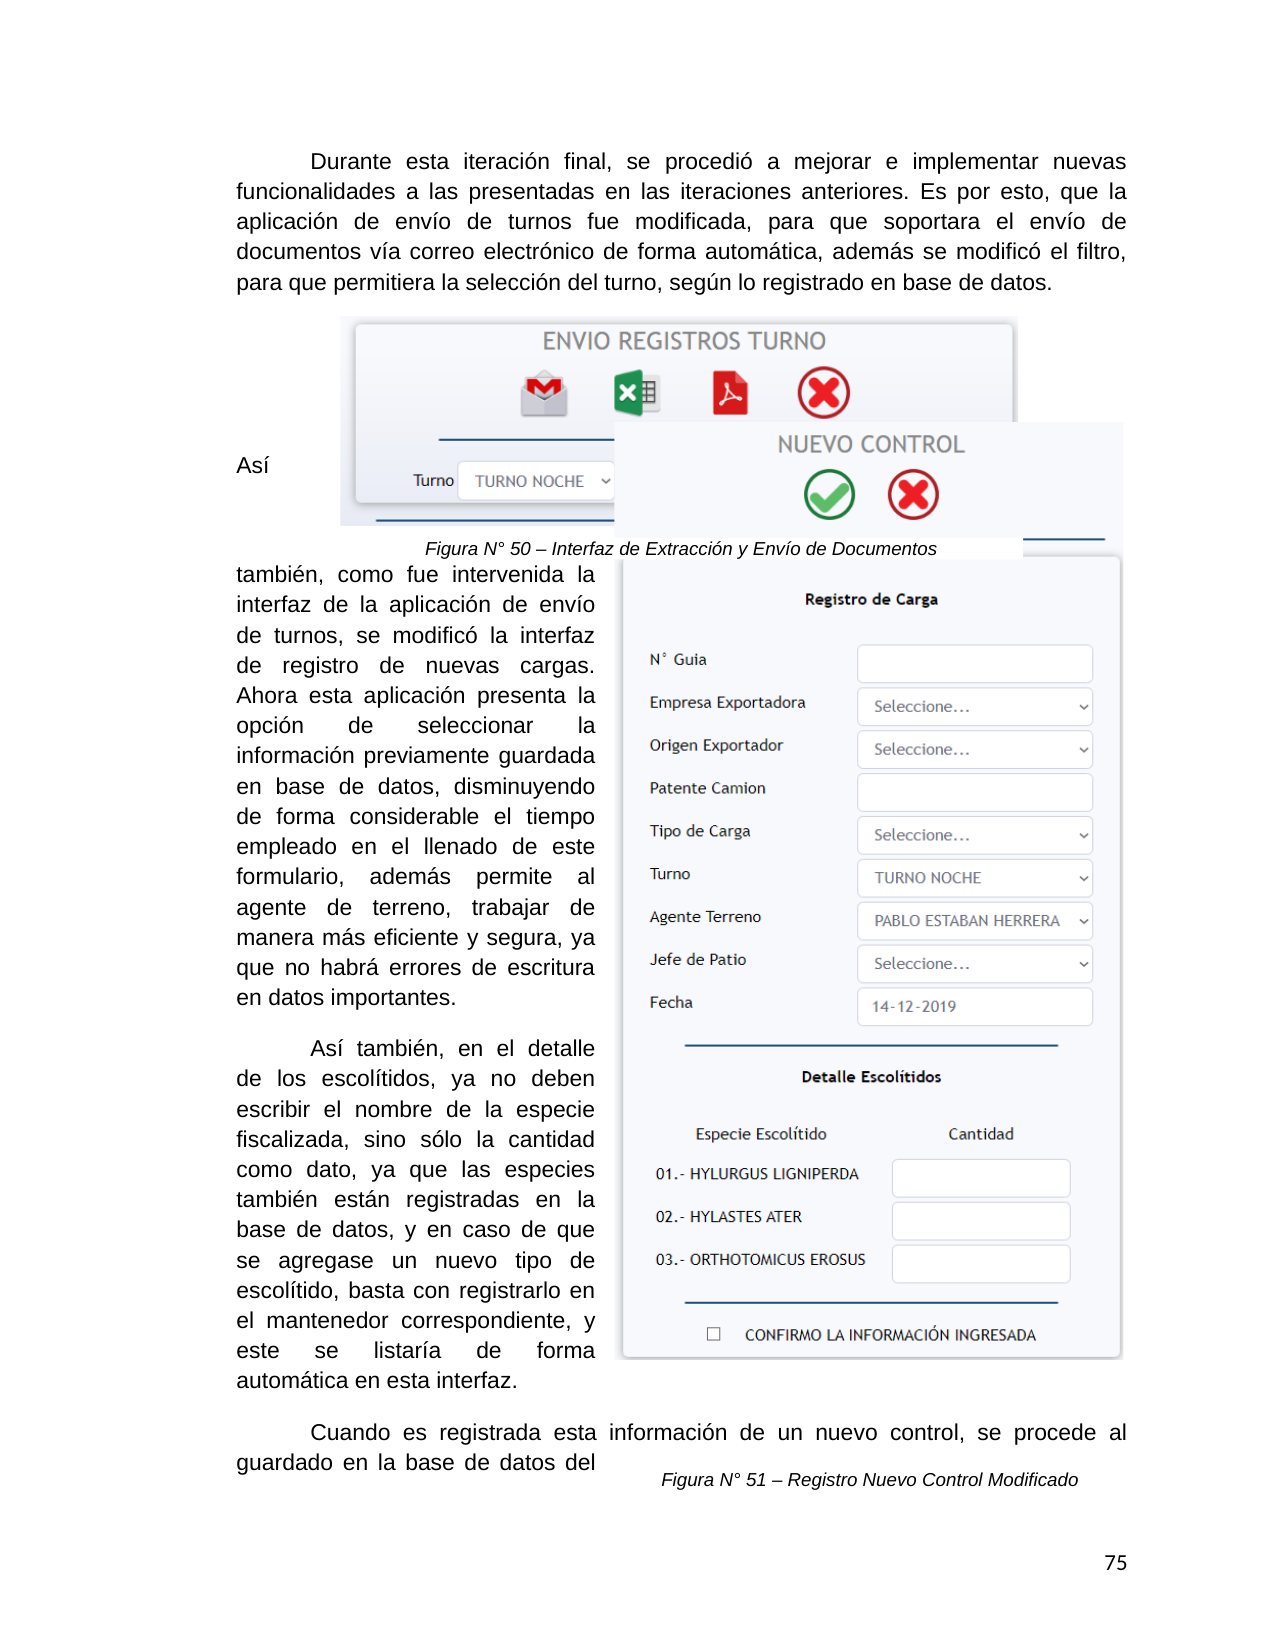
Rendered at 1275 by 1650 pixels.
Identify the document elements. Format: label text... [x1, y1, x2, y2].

text Así también, como fue intervenida la interfaz de la aplicación de envío de turnos, se modificó la interfaz de registro de nuevas cargas. Ahora esta aplicación presenta la opción de seleccionar la información previamente guardada en base de datos, disminuyendo de forma considerable el tiempo empleado en el llenado de este formulario, además permite al agente de terreno, trabajar de manera más eficiente y segura, ya que no habrá errores de escritura en datos importantes. [236, 422, 614, 1010]
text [236, 1418, 1127, 1475]
picture [340, 316, 1124, 1360]
text Así también, en el detalle de los escolítidos, ya no deben escribir el nombre de la especie fiscalizada, sino sólo la cantidad como dato, ya que las especies también están registradas en la base de datos, y en caso de que se agregase un nuevo tipo de escolítido, basta con registrarlo en el mantenedor correspondiente, y este se listaría de forma automática en esta interfaz. [236, 1035, 1127, 1394]
text Durante esta iteración final, se procedió a mejorar e implementar nuevas funcionalidades a las presentadas en las iteraciones anteriores. Es por esto, que la aplicación de envío de turnos fue modificada, para que soportara el envío de documentos vía correo electrónico de forma automática, además se modificó el filtro, para que permitiera la selección del turno, según lo registrado en base de datos. [236, 148, 1127, 295]
